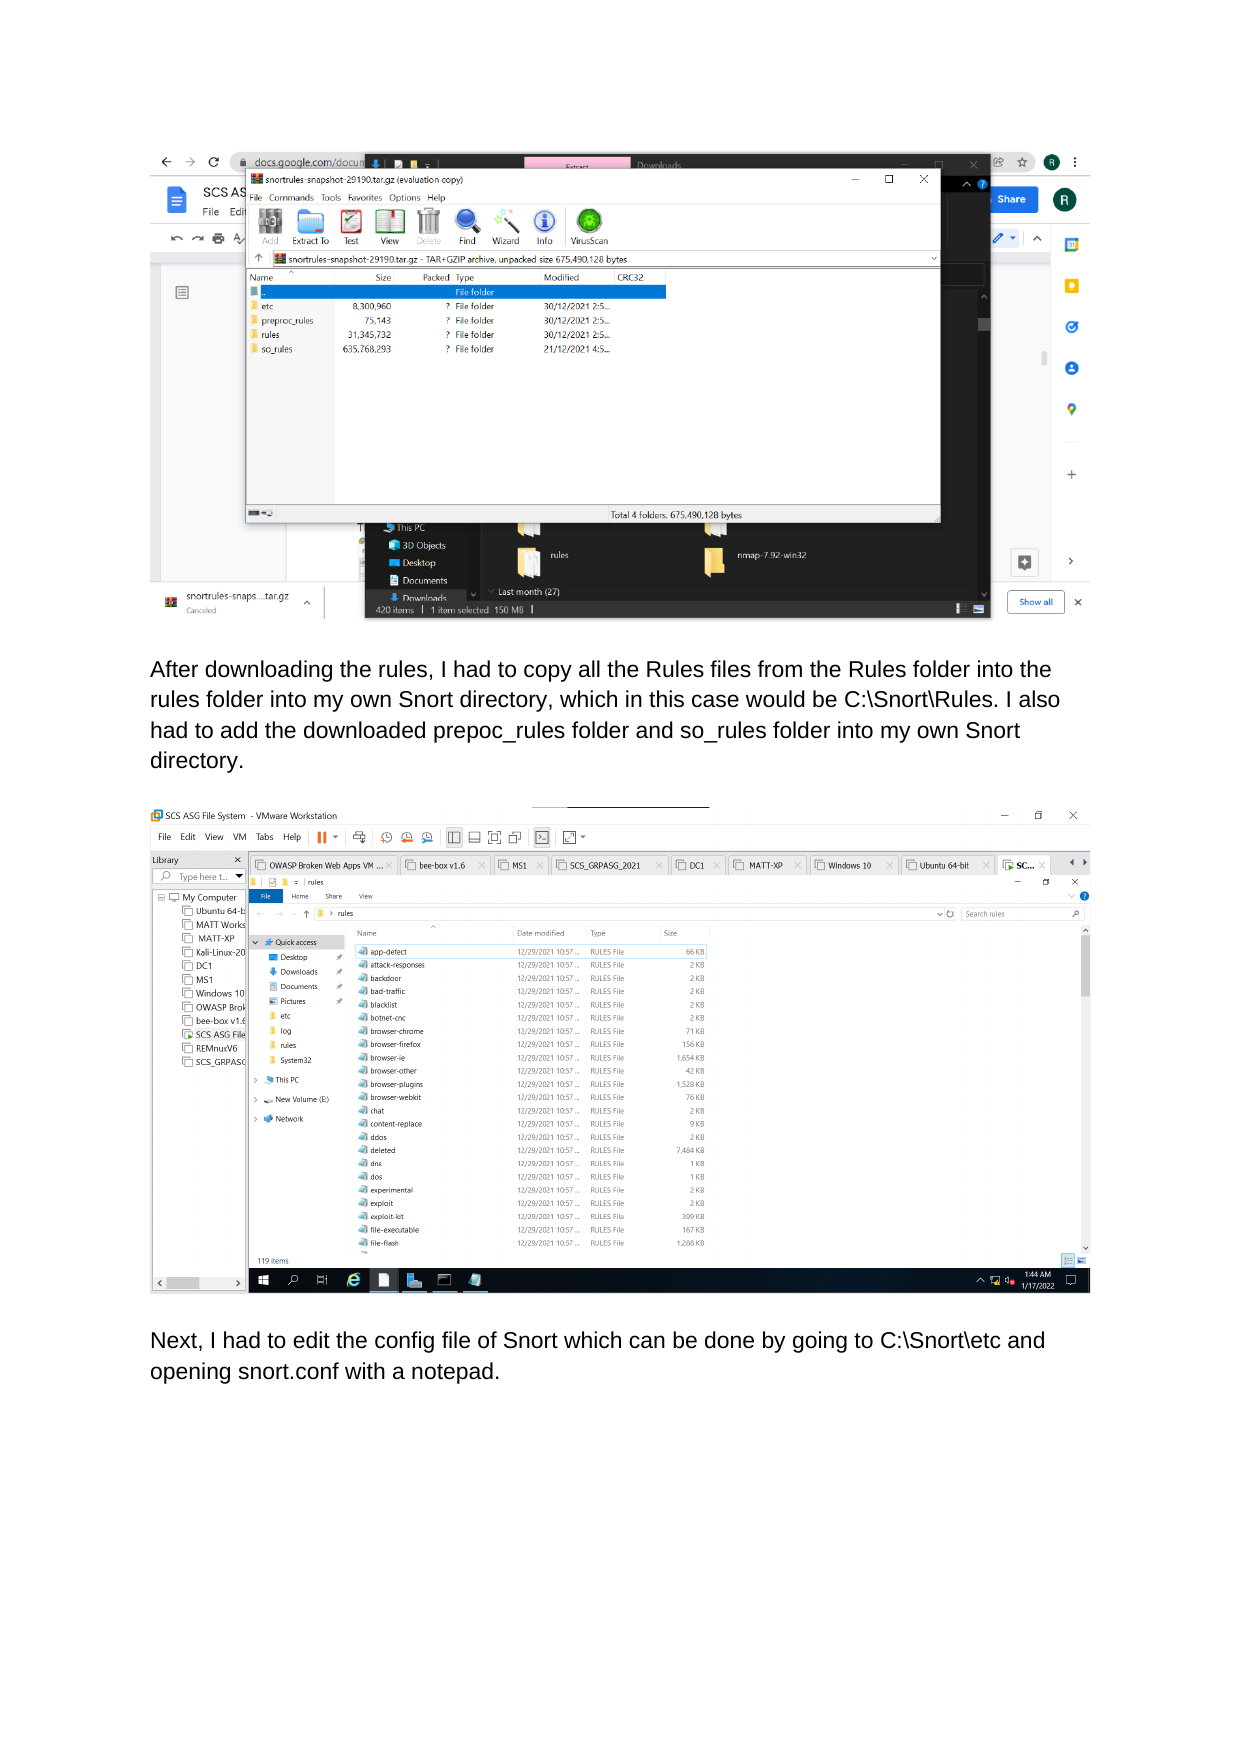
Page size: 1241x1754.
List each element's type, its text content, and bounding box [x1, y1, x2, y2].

text After downloading the rules, I had to copy all the Rules files from the Rules folder into the rules folder into my own Snort directory, which in this case would be C:\Snort\Rules. I also had to add the downloaded prepoc_rules folder and so_rules folder into my own Snort directory. [150, 656, 1090, 773]
picture [150, 150, 1091, 622]
picture [150, 807, 1091, 1294]
text Next, I had to edit the config file of Snort which can be done by going to C:\Snort\etc and opening snort.conf with a notepad. [150, 1327, 1090, 1384]
